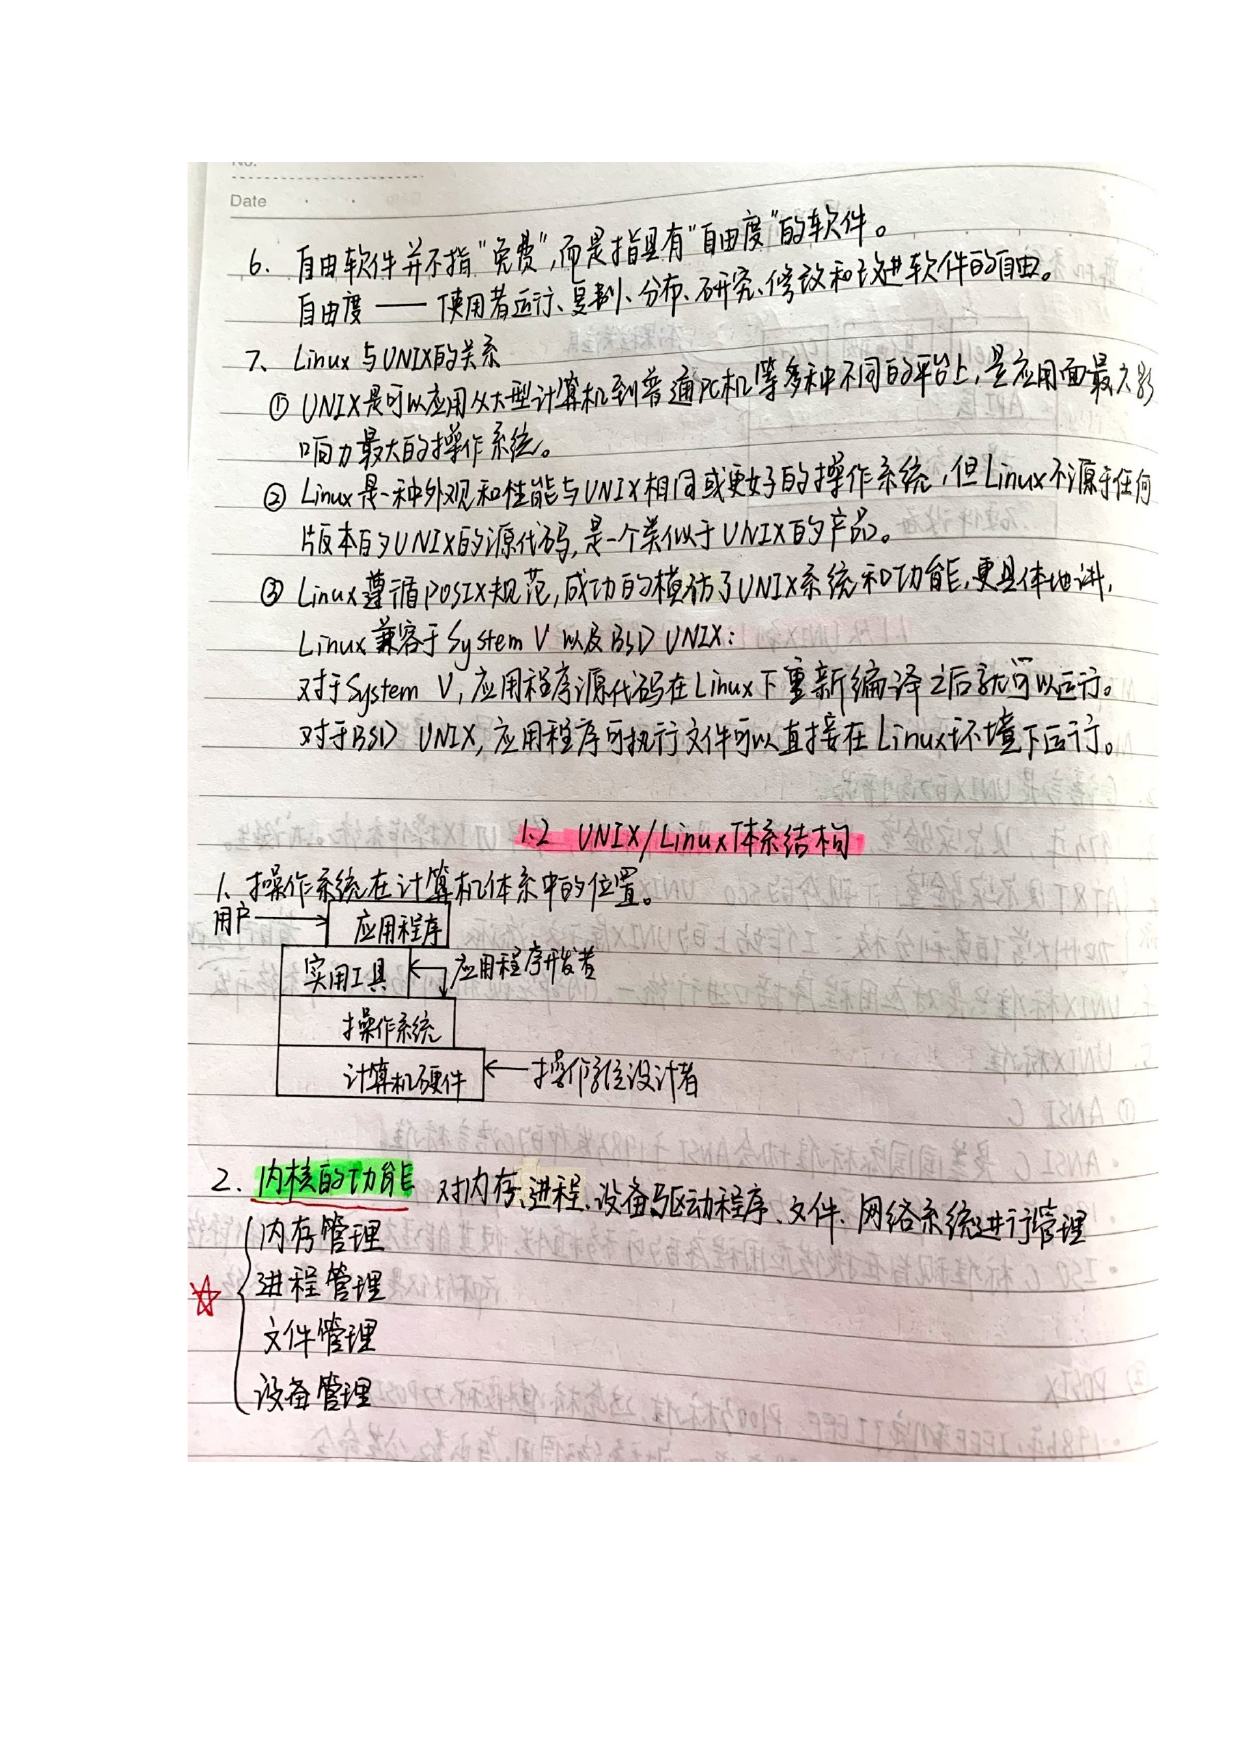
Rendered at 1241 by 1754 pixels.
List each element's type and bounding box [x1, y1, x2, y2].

picture [187, 162, 1159, 1462]
